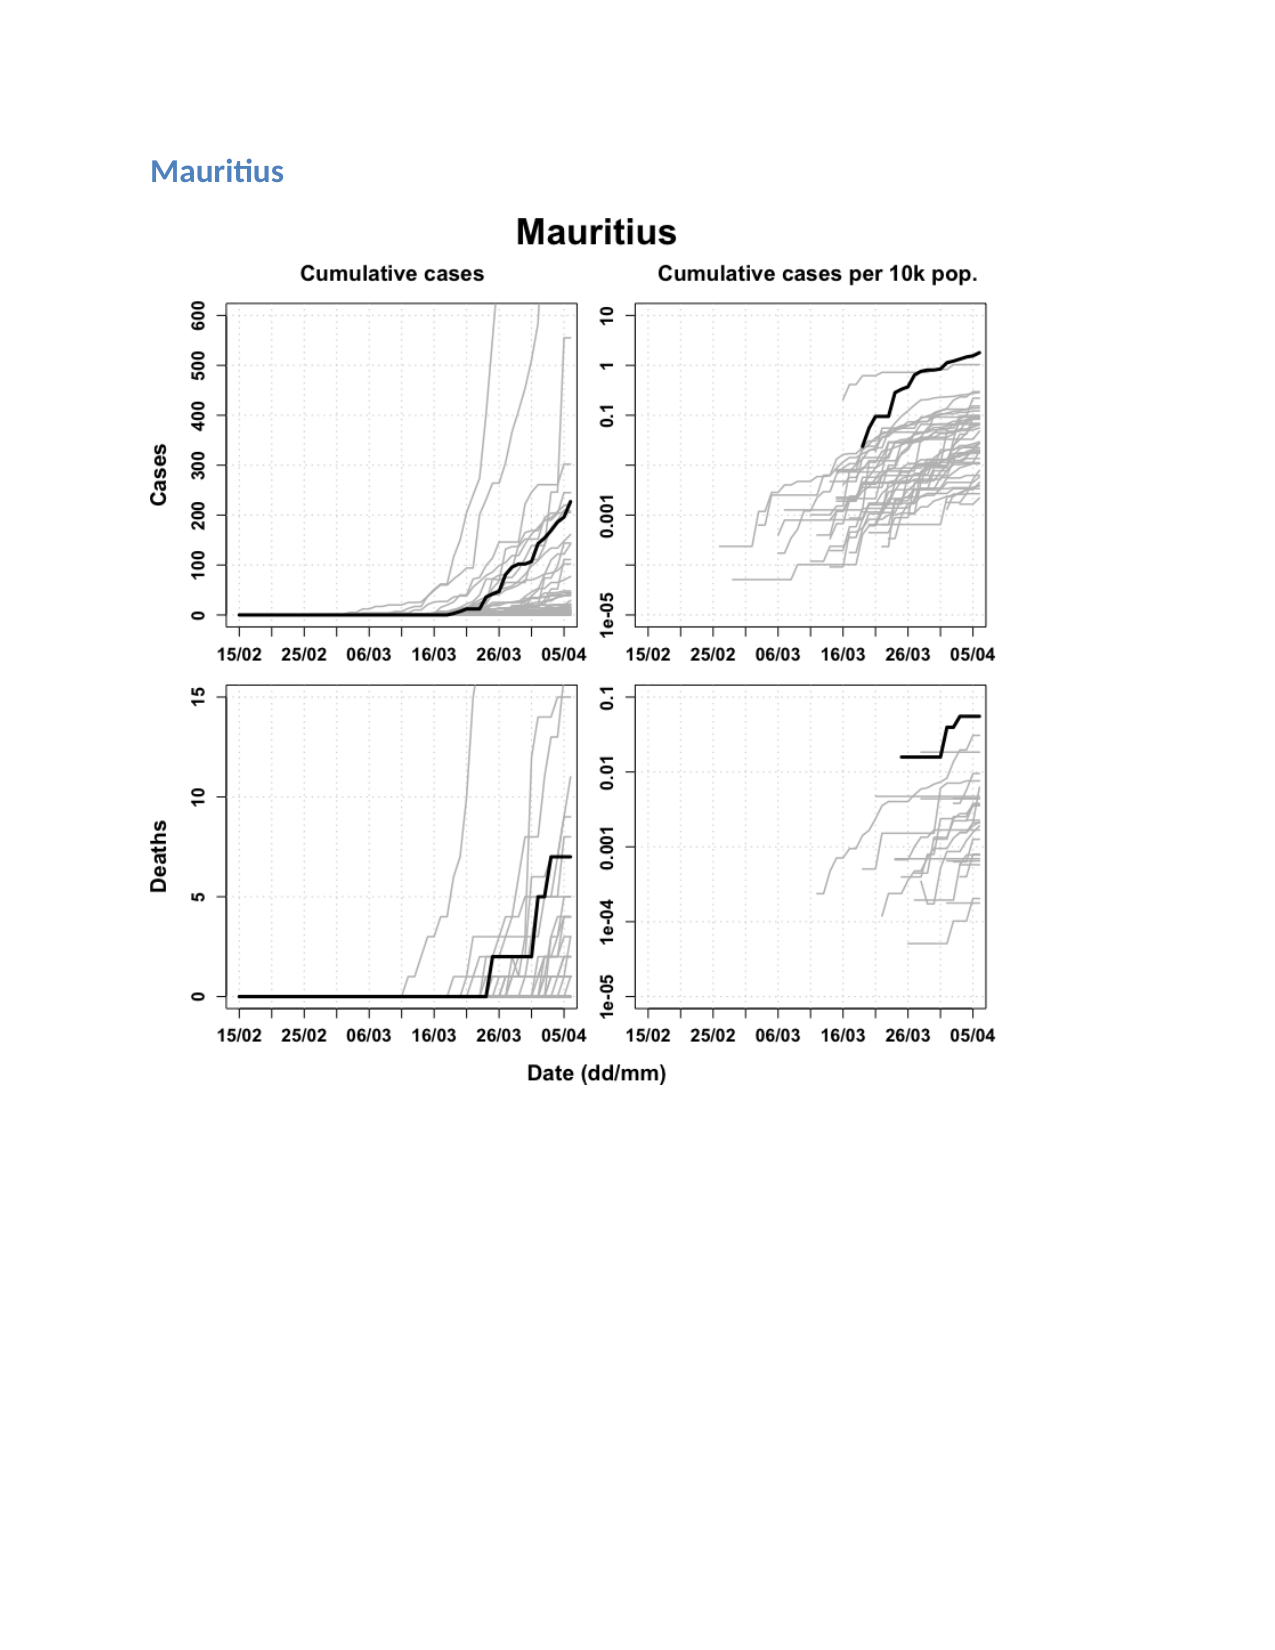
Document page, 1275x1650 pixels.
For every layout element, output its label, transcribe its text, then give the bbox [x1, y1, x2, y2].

picture [150, 209, 1025, 1085]
subtitle Mauritius [150, 150, 1125, 191]
